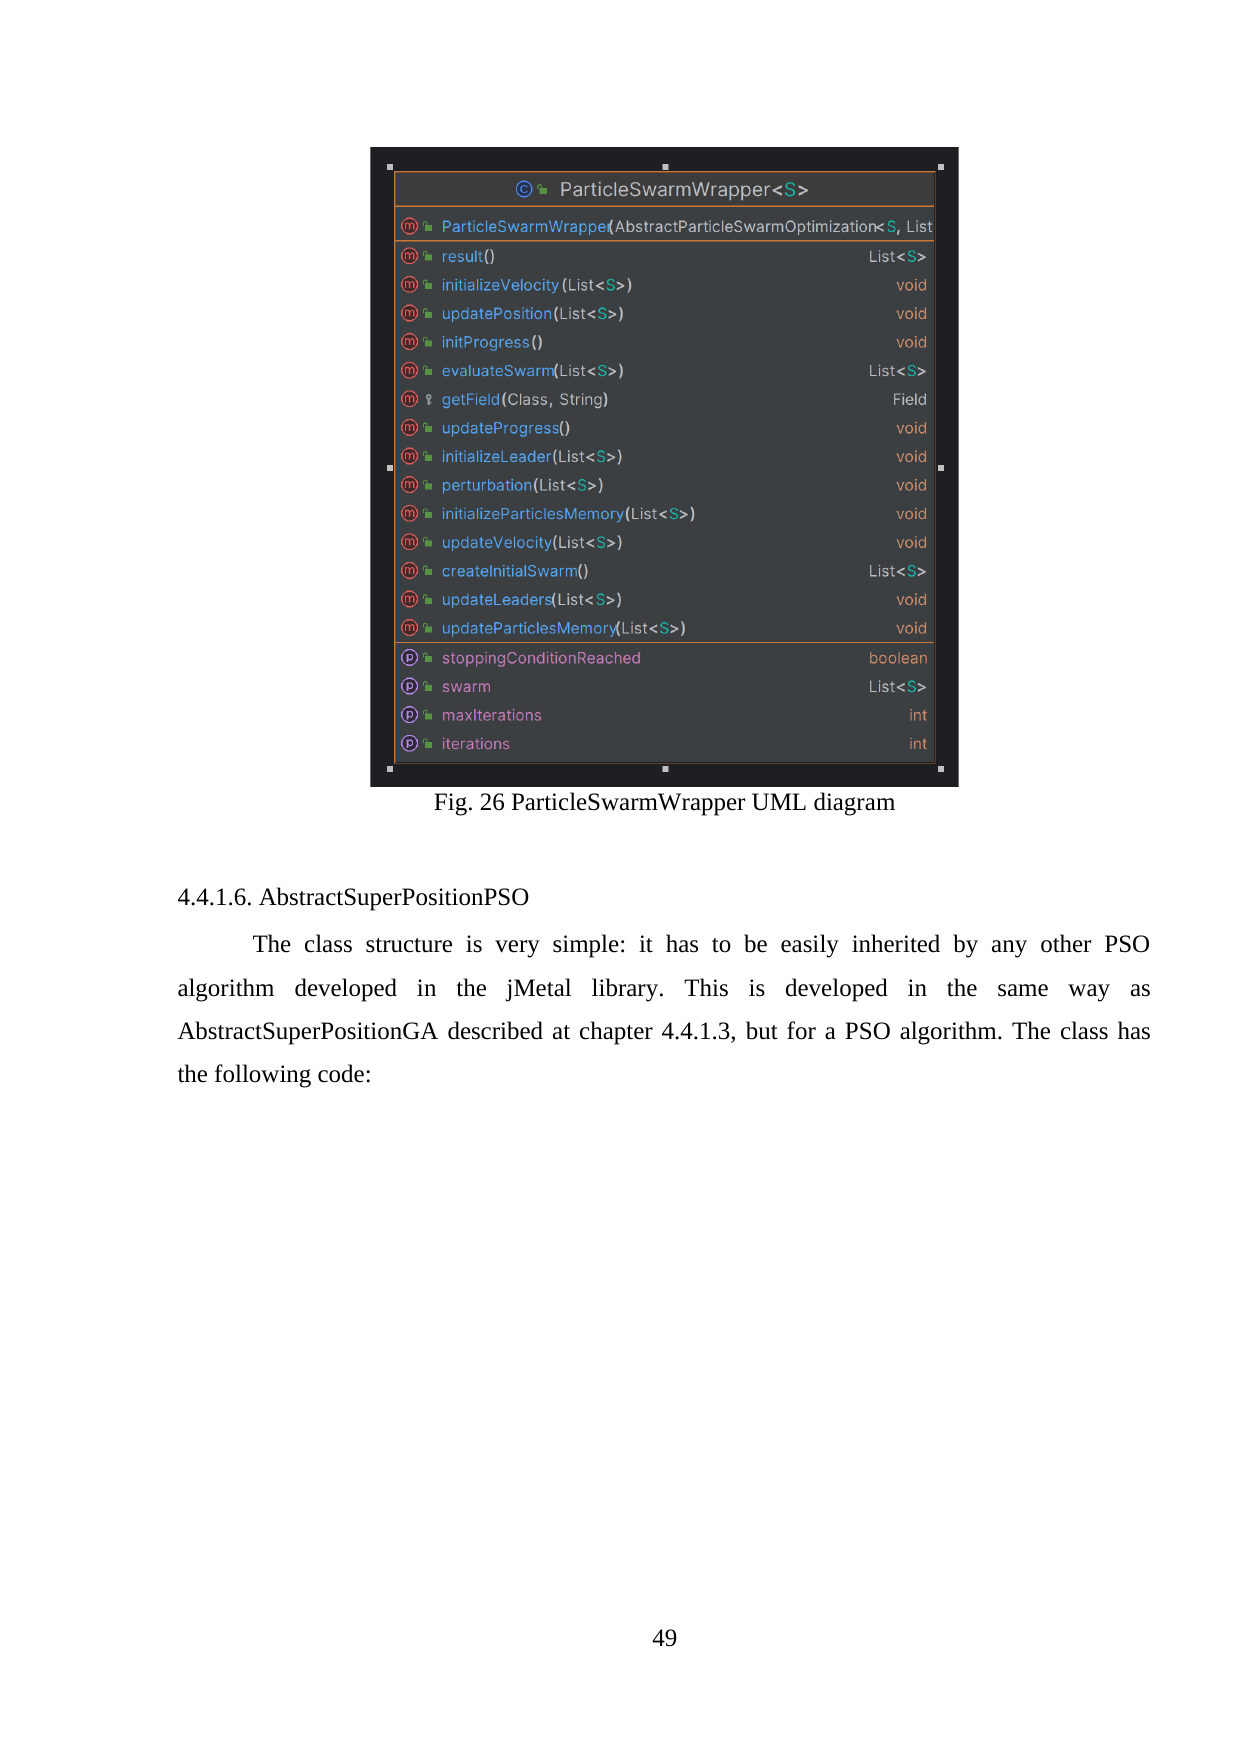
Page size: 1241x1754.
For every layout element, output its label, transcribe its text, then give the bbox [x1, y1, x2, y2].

subtitle 4.4.1.6. AbstractSuperPositionPSO [177, 882, 1152, 911]
text Fig. 26 ParticleSwarmWrapper UML diagram [177, 787, 1152, 816]
text The class structure is very simple: it has to be easily inherited by any other PSO algorithm developed in the jMetal library. This is developed in the same way as AbstractSuperPositionGA described at chapter 4.4.1.3, but for a PSO algorithm. The class has the following code: [177, 929, 1152, 1088]
picture [370, 147, 959, 787]
